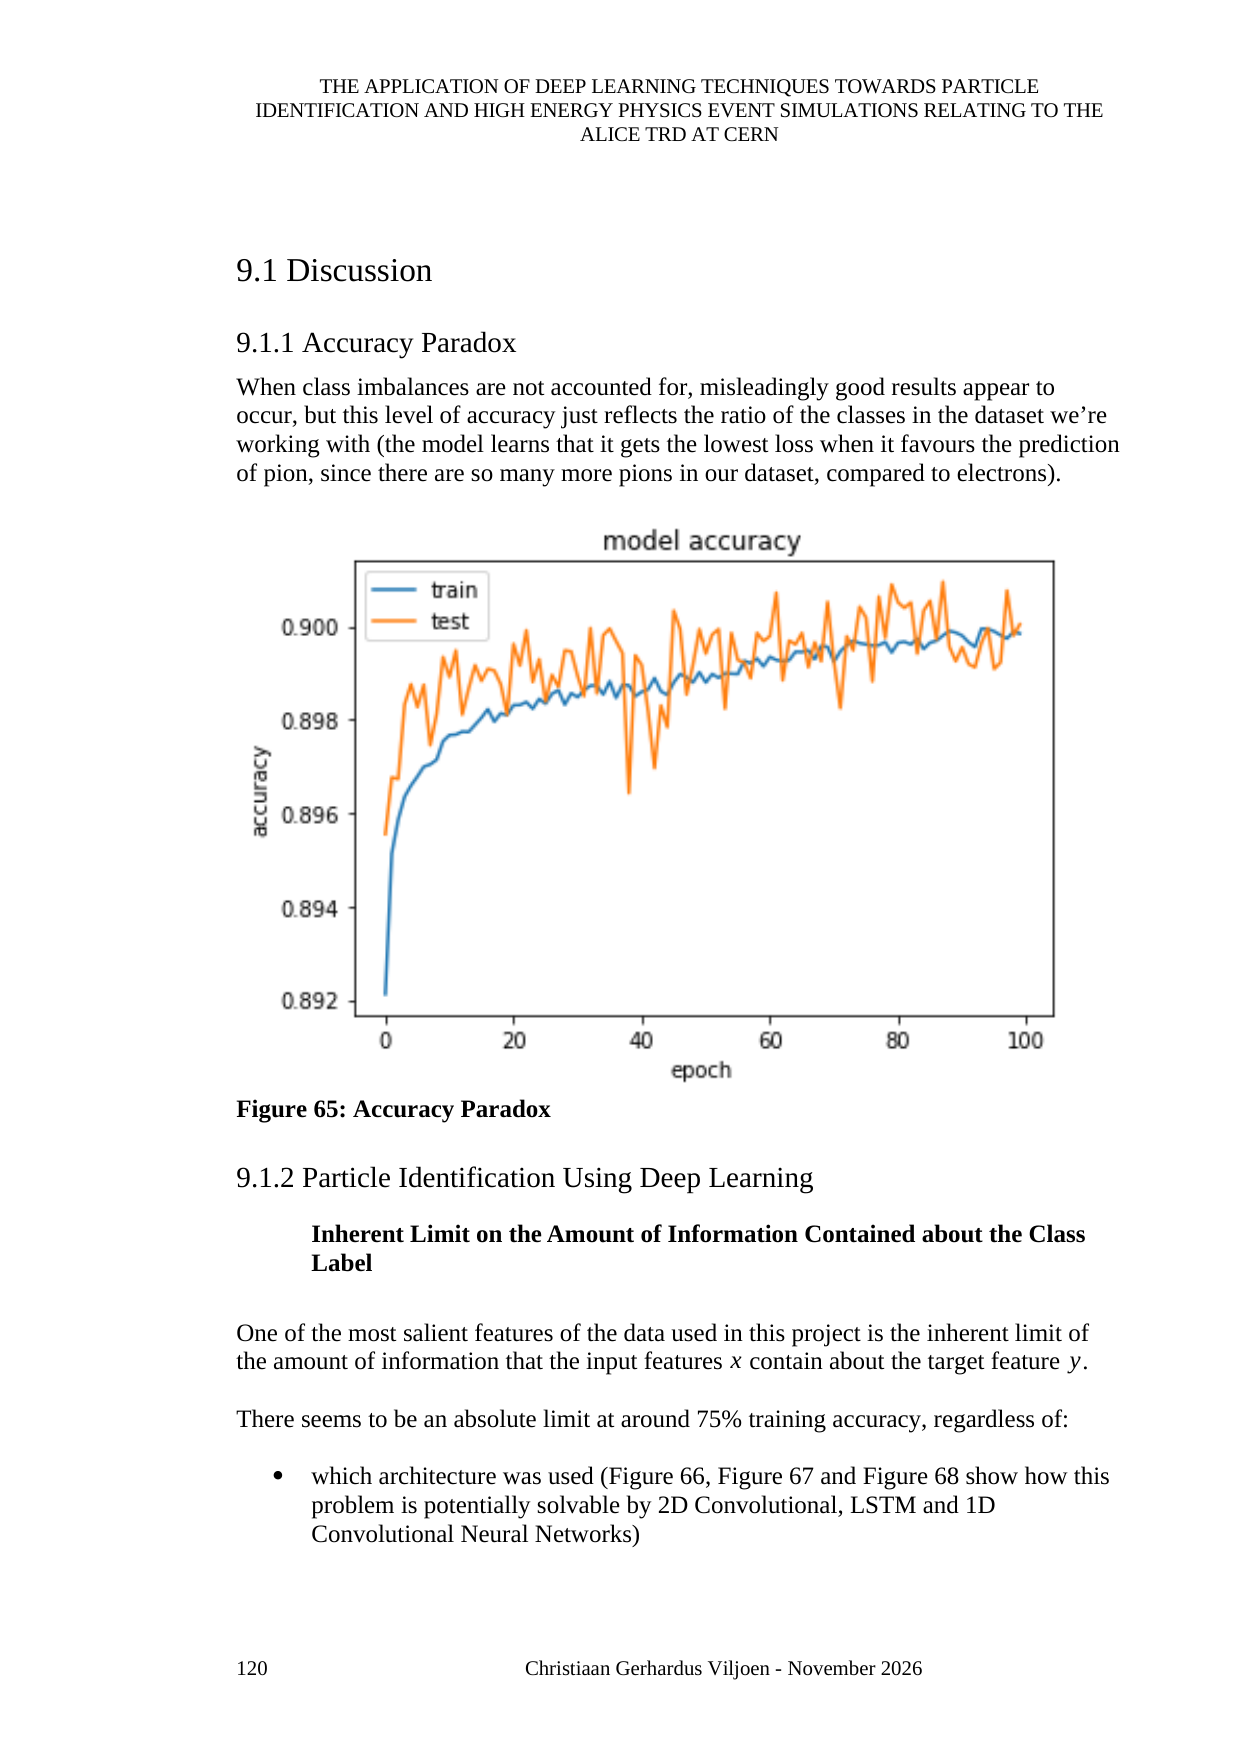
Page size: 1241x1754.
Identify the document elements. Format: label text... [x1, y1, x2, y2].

text There seems to be an absolute limit at around 75% training accuracy, regardless of: [236, 1404, 1122, 1433]
picture [236, 515, 1074, 1095]
text One of the most salient features of the data used in this project is the inherent limit of the amount of information that the input features contain about the target feature . [236, 1318, 1122, 1375]
text Figure 65: Accuracy Paradox [236, 1094, 1122, 1123]
subtitle Accuracy Paradox [236, 326, 1122, 359]
list which architecture was used (Figure 60, Figure 61 and Figure 62 show how this problem is potentially solvable by 2D Convolutional, LSTM and 1D Convolutional Neural Networks) [274, 1461, 1122, 1548]
subtitle Particle Identification Using Deep Learning [236, 1160, 1122, 1194]
subtitle Discussion [236, 250, 1122, 288]
subtitle Inherent Limit on the Amount of Information Contained about the Class Label [311, 1219, 1122, 1276]
text When class imbalances are not accounted for, misleadingly good results appear to occur, but this level of accuracy just reflects the ratio of the classes in the dataset we’re working with (the model learns that it gets the lowest loss when it favours the prediction of pion, since there are so many more pions in our dataset, compared to electrons). [236, 372, 1122, 487]
